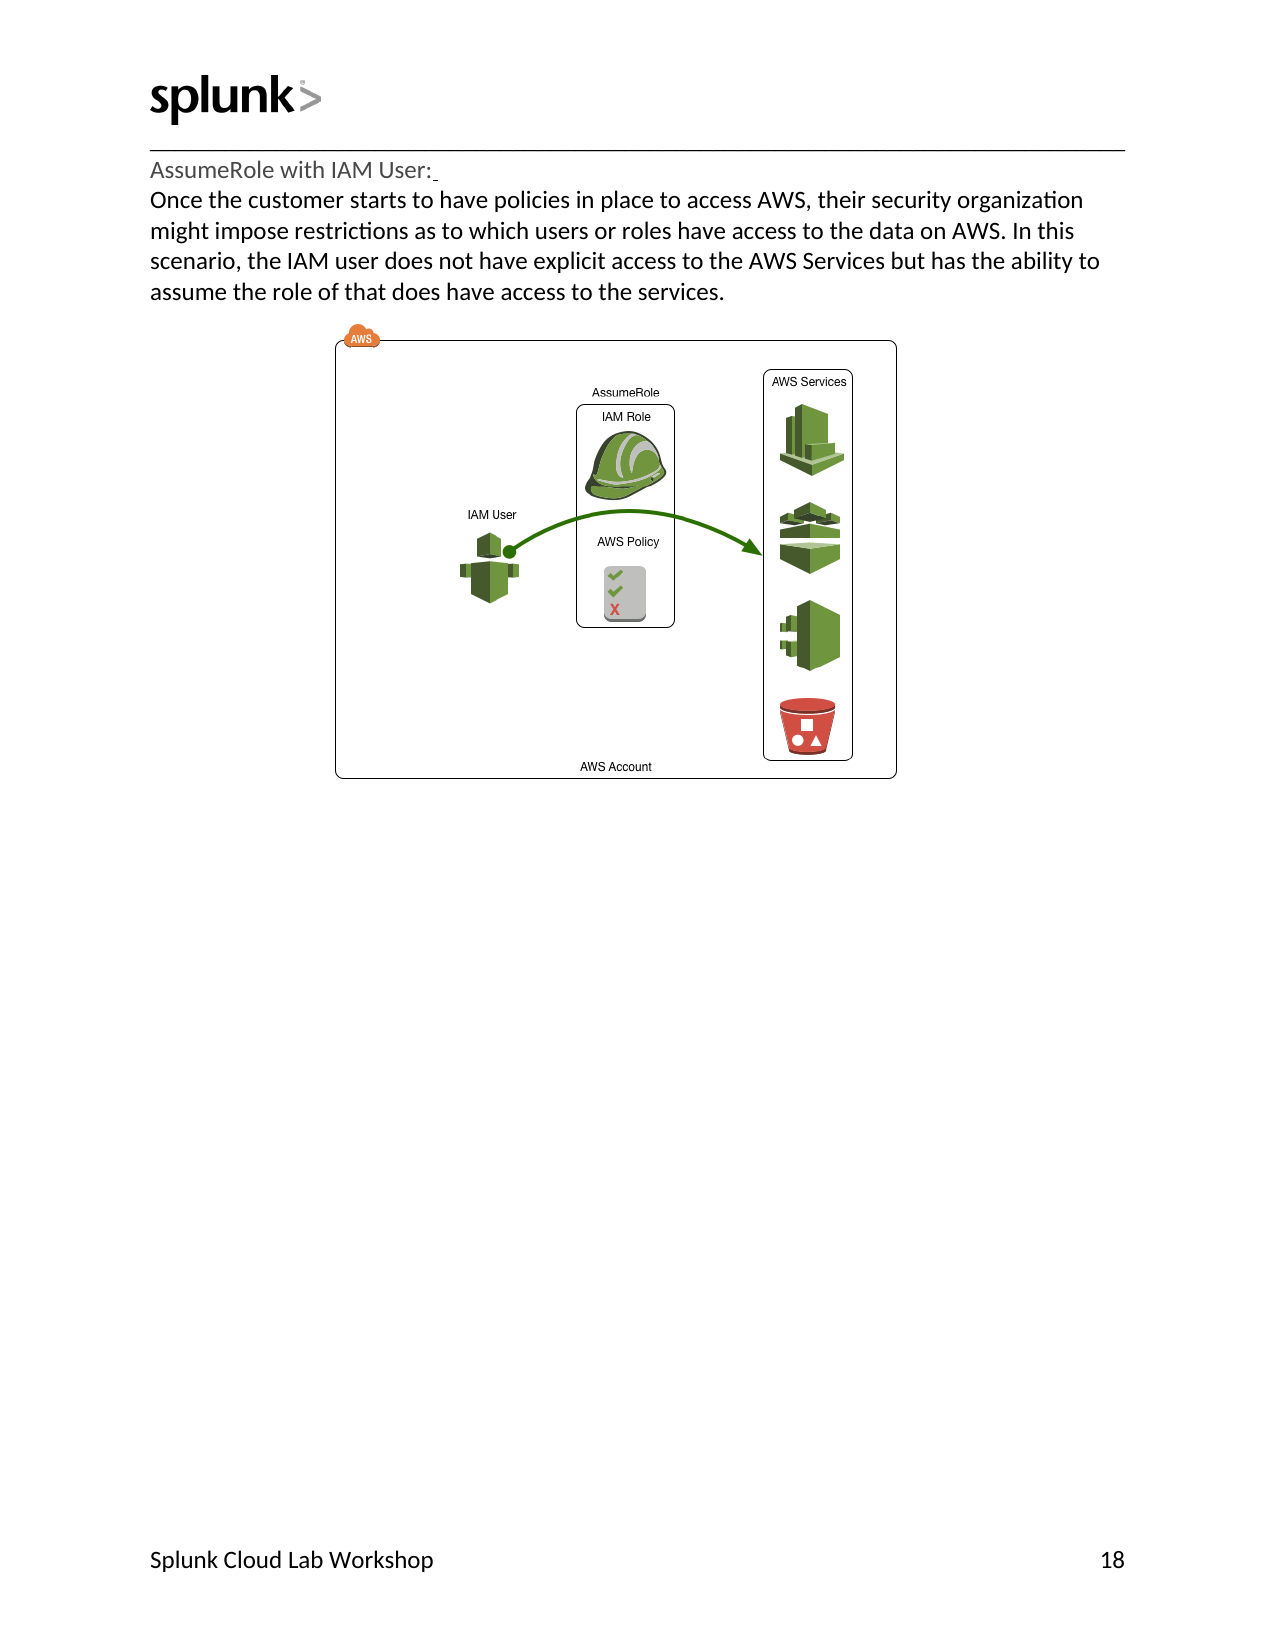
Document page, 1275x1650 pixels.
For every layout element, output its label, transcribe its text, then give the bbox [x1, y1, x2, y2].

text AssumeRole with IAM User: [150, 154, 1125, 184]
picture [308, 306, 967, 849]
text Once the customer starts to have policies in place to access AWS, their security organization might impose restrictions as to which users or roles have access to the data on AWS. In this scenario, the IAM user does not have explicit access to the AWS Services but has the ability to assume the role of that does have access to the services. [150, 184, 1125, 306]
picture [150, 75, 321, 125]
